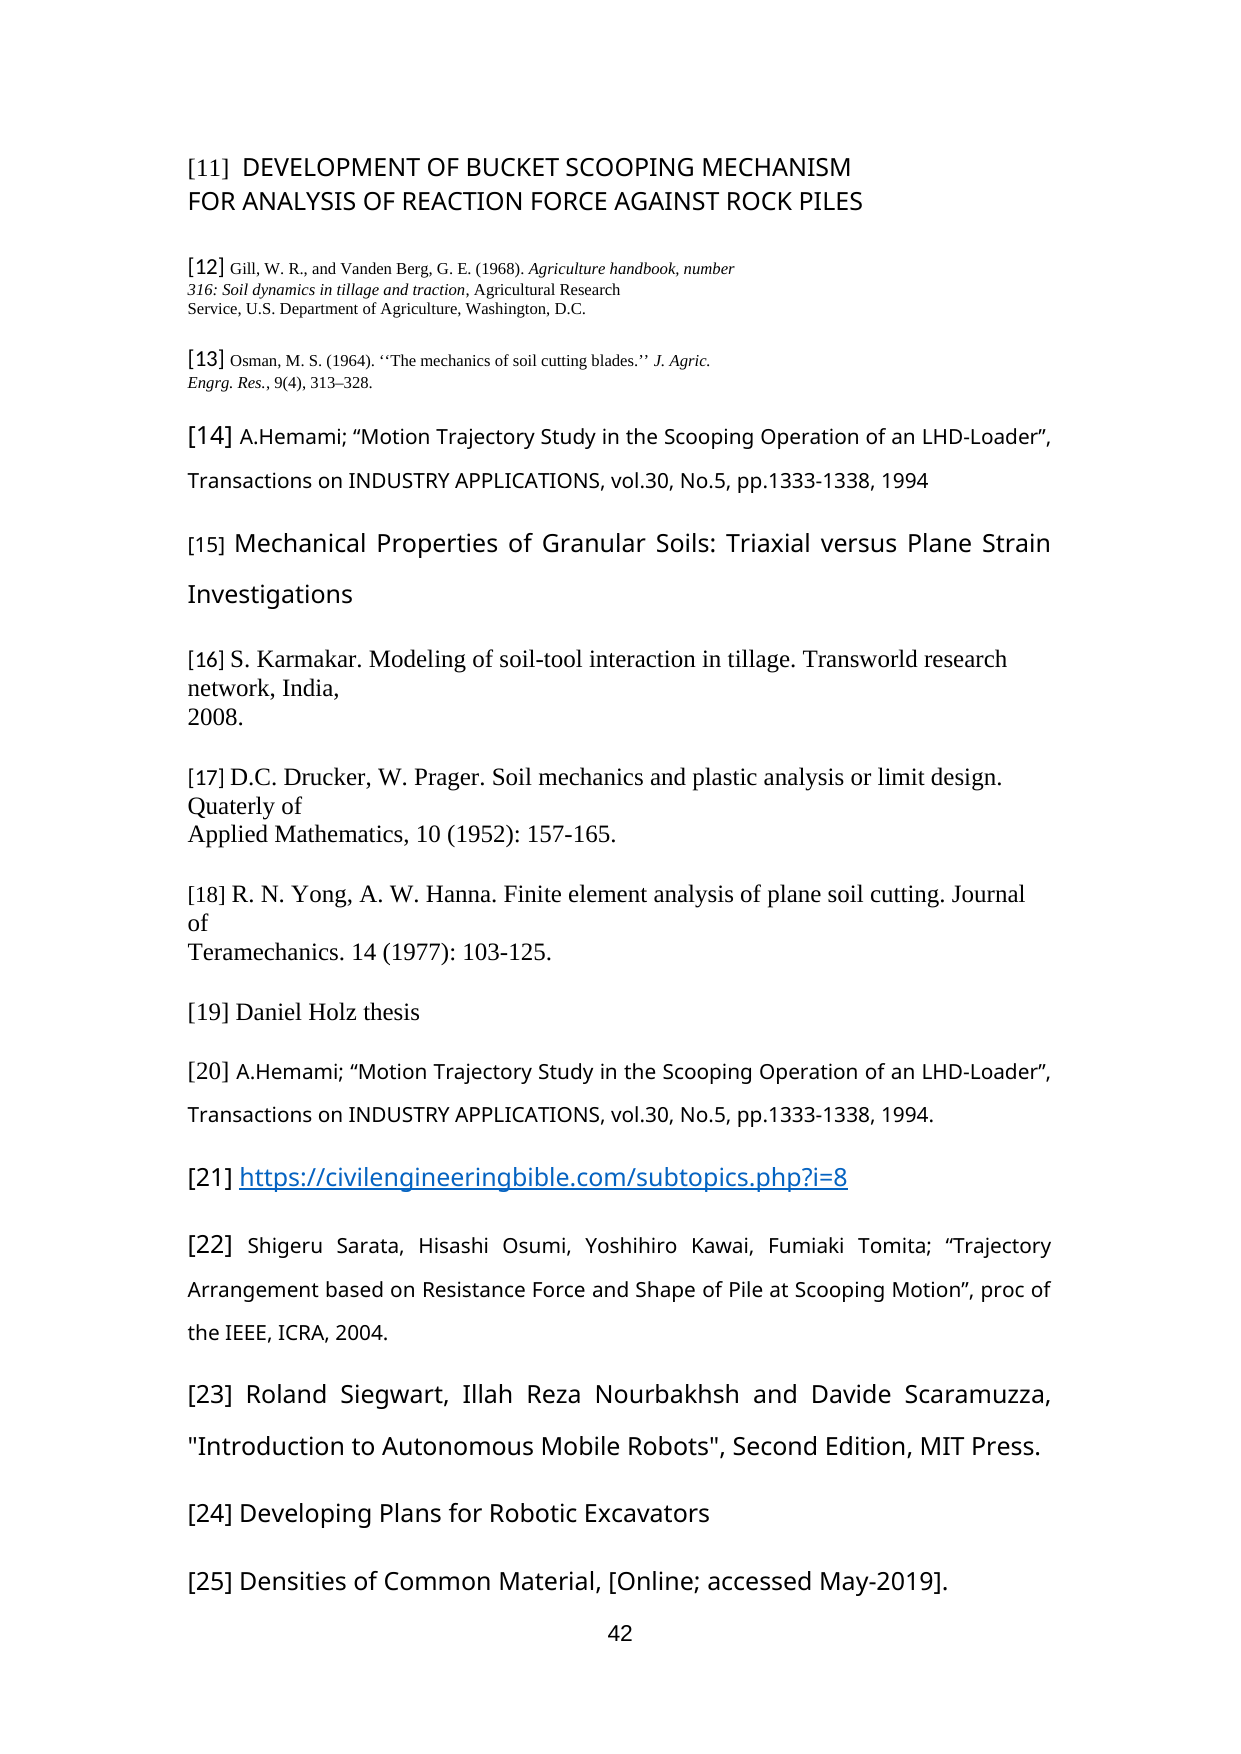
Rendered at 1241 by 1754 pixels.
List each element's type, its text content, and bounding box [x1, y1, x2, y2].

text [19] Daniel Holz thesis [187, 997, 1053, 1025]
text [15] Mechanical Properties of Granular Soils: Triaxial versus Plane Strain Investigations [187, 525, 1053, 610]
text 2008. [187, 702, 1053, 731]
text Applied Mathematics, 10 (1952): 157-165. [187, 819, 1053, 848]
text FOR ANALYSIS OF REACTION FORCE AGAINST ROCK PILES [187, 184, 1053, 218]
text [25] Densities of Common Material, [Online; accessed May-2019]. [187, 1563, 1053, 1598]
text [17] D.C. Drucker, W. Prager. Soil mechanics and plastic analysis or limit design. Quaterly of [187, 762, 1053, 819]
text Teramechanics. 14 (1977): 103-125. [187, 937, 1053, 966]
text [11] DEVELOPMENT OF BUCKET SCOOPING MECHANISM [187, 150, 1053, 184]
text [16] S. Karmakar. Modeling of soil-tool interaction in tillage. Transworld research network, India, [187, 644, 1053, 702]
text [12] Gill, W. R., and Vanden Berg, G. E. (1968). Agriculture handbook, number [187, 252, 1053, 280]
text [21] https://civilengineeringbible.com/subtopics.php?i=8 [187, 1159, 1053, 1193]
text [24] Developing Plans for Robotic Excavators [187, 1496, 1053, 1530]
text [23] Roland Siegwart, Illah Reza Nourbakhsh and Davide Scaramuzza, "Introduction to Autonomous Mobile Robots", Second Edition, MIT Press. [187, 1377, 1053, 1462]
text [14] A.Hemami; “Motion Trajectory Study in the Scooping Operation of an LHD-Loader”, Transactions on INDUSTRY APPLICATIONS, vol.30, No.5, pp.1333-1338, 1994 [187, 418, 1053, 494]
text Service, U.S. Department of Agriculture, Washington, D.C. [187, 299, 1053, 318]
text [18] R. N. Yong, A. W. Hanna. Finite element analysis of plane soil cutting. Journal of [187, 879, 1053, 937]
text Engrg. Res., 9(4), 313–328. [187, 372, 1053, 392]
text [20] A.Hemami; “Motion Trajectory Study in the Scooping Operation of an LHD-Loader”, Transactions on INDUSTRY APPLICATIONS, vol.30, No.5, pp.1333-1338, 1994. [187, 1056, 1053, 1128]
text 316: Soil dynamics in tillage and traction, Agricultural Research [187, 280, 1053, 299]
text [13] Osman, M. S. (1964). ‘‘The mechanics of soil cutting blades.’’ J. Agric. [187, 344, 1053, 372]
text [22] Shigeru Sarata, Hisashi Osumi, Yoshihiro Kawai, Fumiaki Tomita; “Trajectory Arrangement based on Resistance Force and Shape of Pile at Scooping Motion”, proc of the IEEE, ICRA, 2004. [187, 1227, 1053, 1346]
